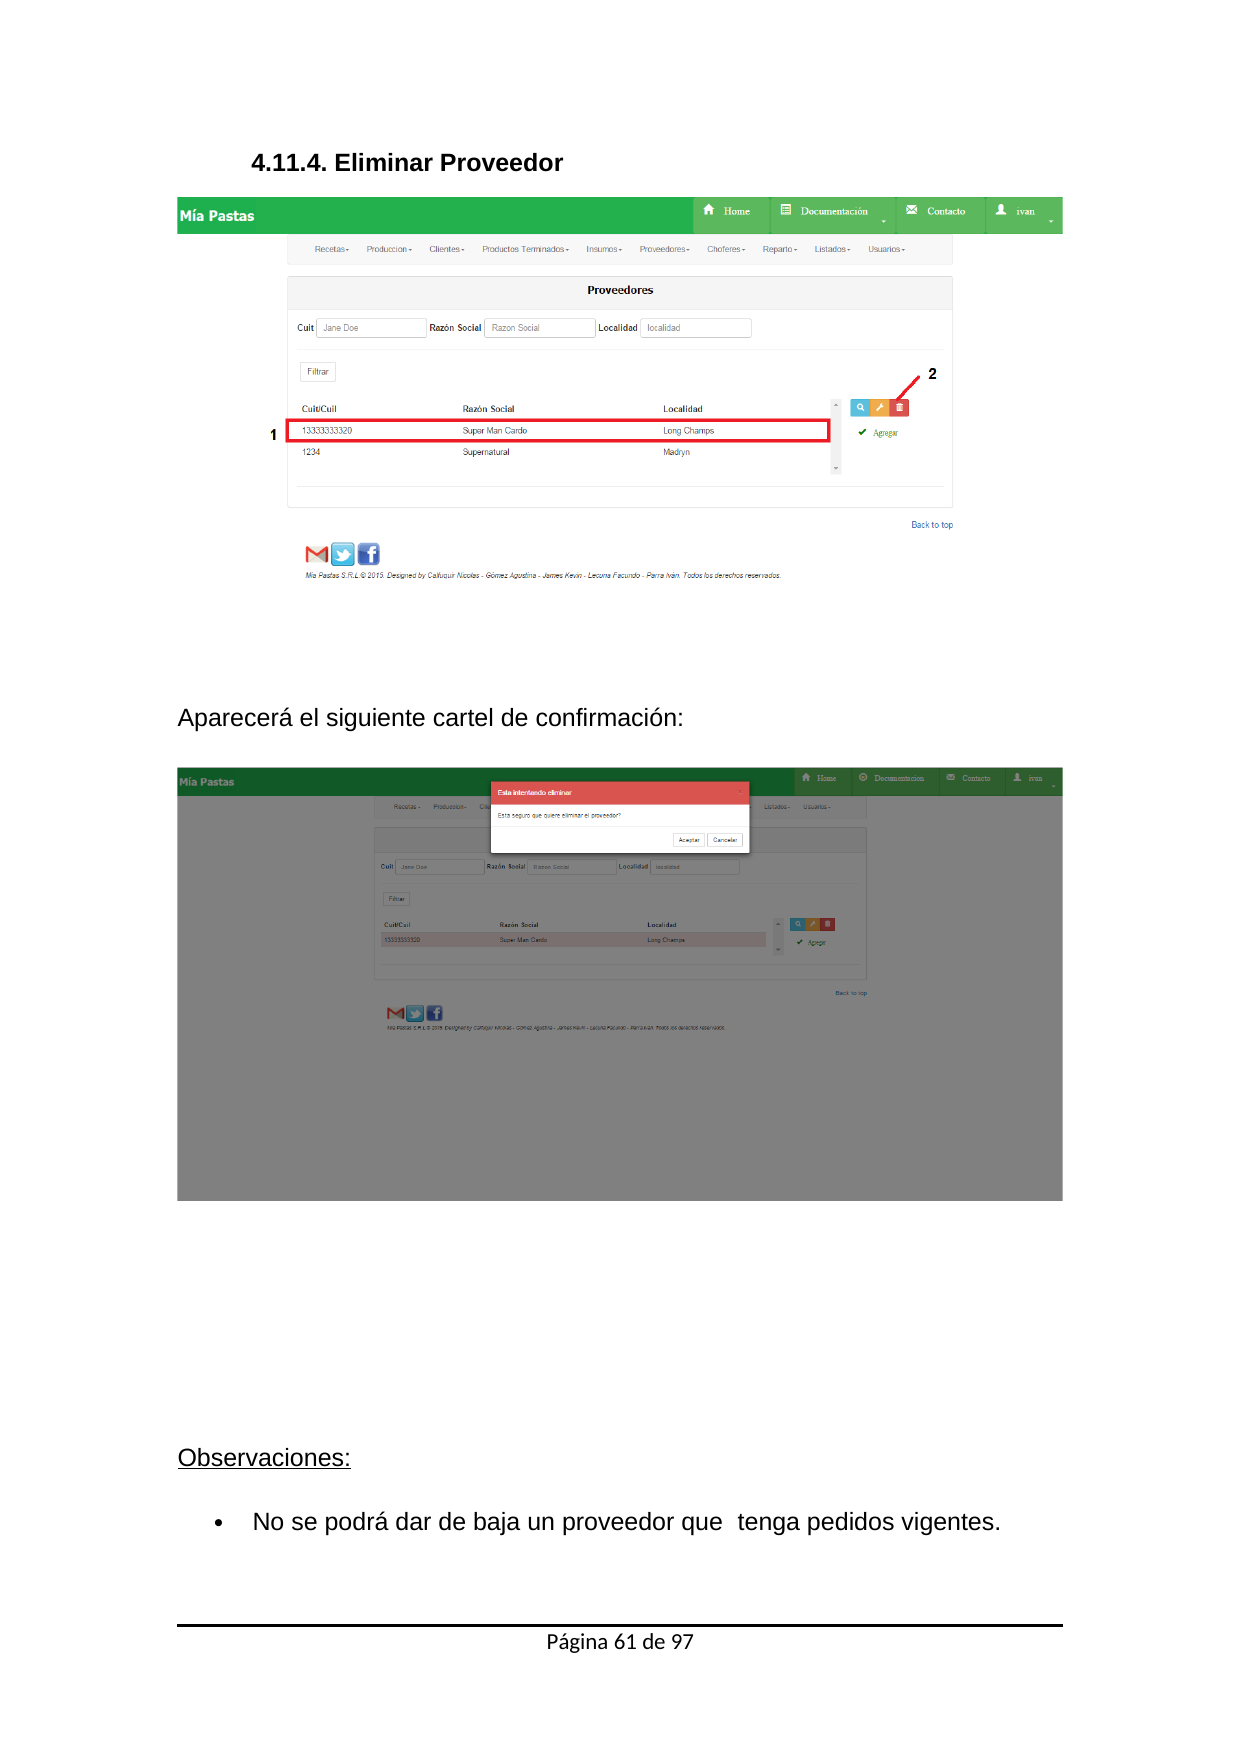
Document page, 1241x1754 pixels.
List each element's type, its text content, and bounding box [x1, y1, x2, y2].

list No se podrá dar de baja un proveedor que tenga pedidos vigentes. [215, 1506, 1063, 1535]
picture [177, 767, 1063, 1280]
subtitle 4.11.4. Eliminar Proveedor [177, 148, 1063, 176]
text Aparecerá el siguiente cartel de confirmación: [177, 703, 1063, 732]
text Observaciones: [177, 1442, 1063, 1471]
picture [177, 197, 1063, 669]
